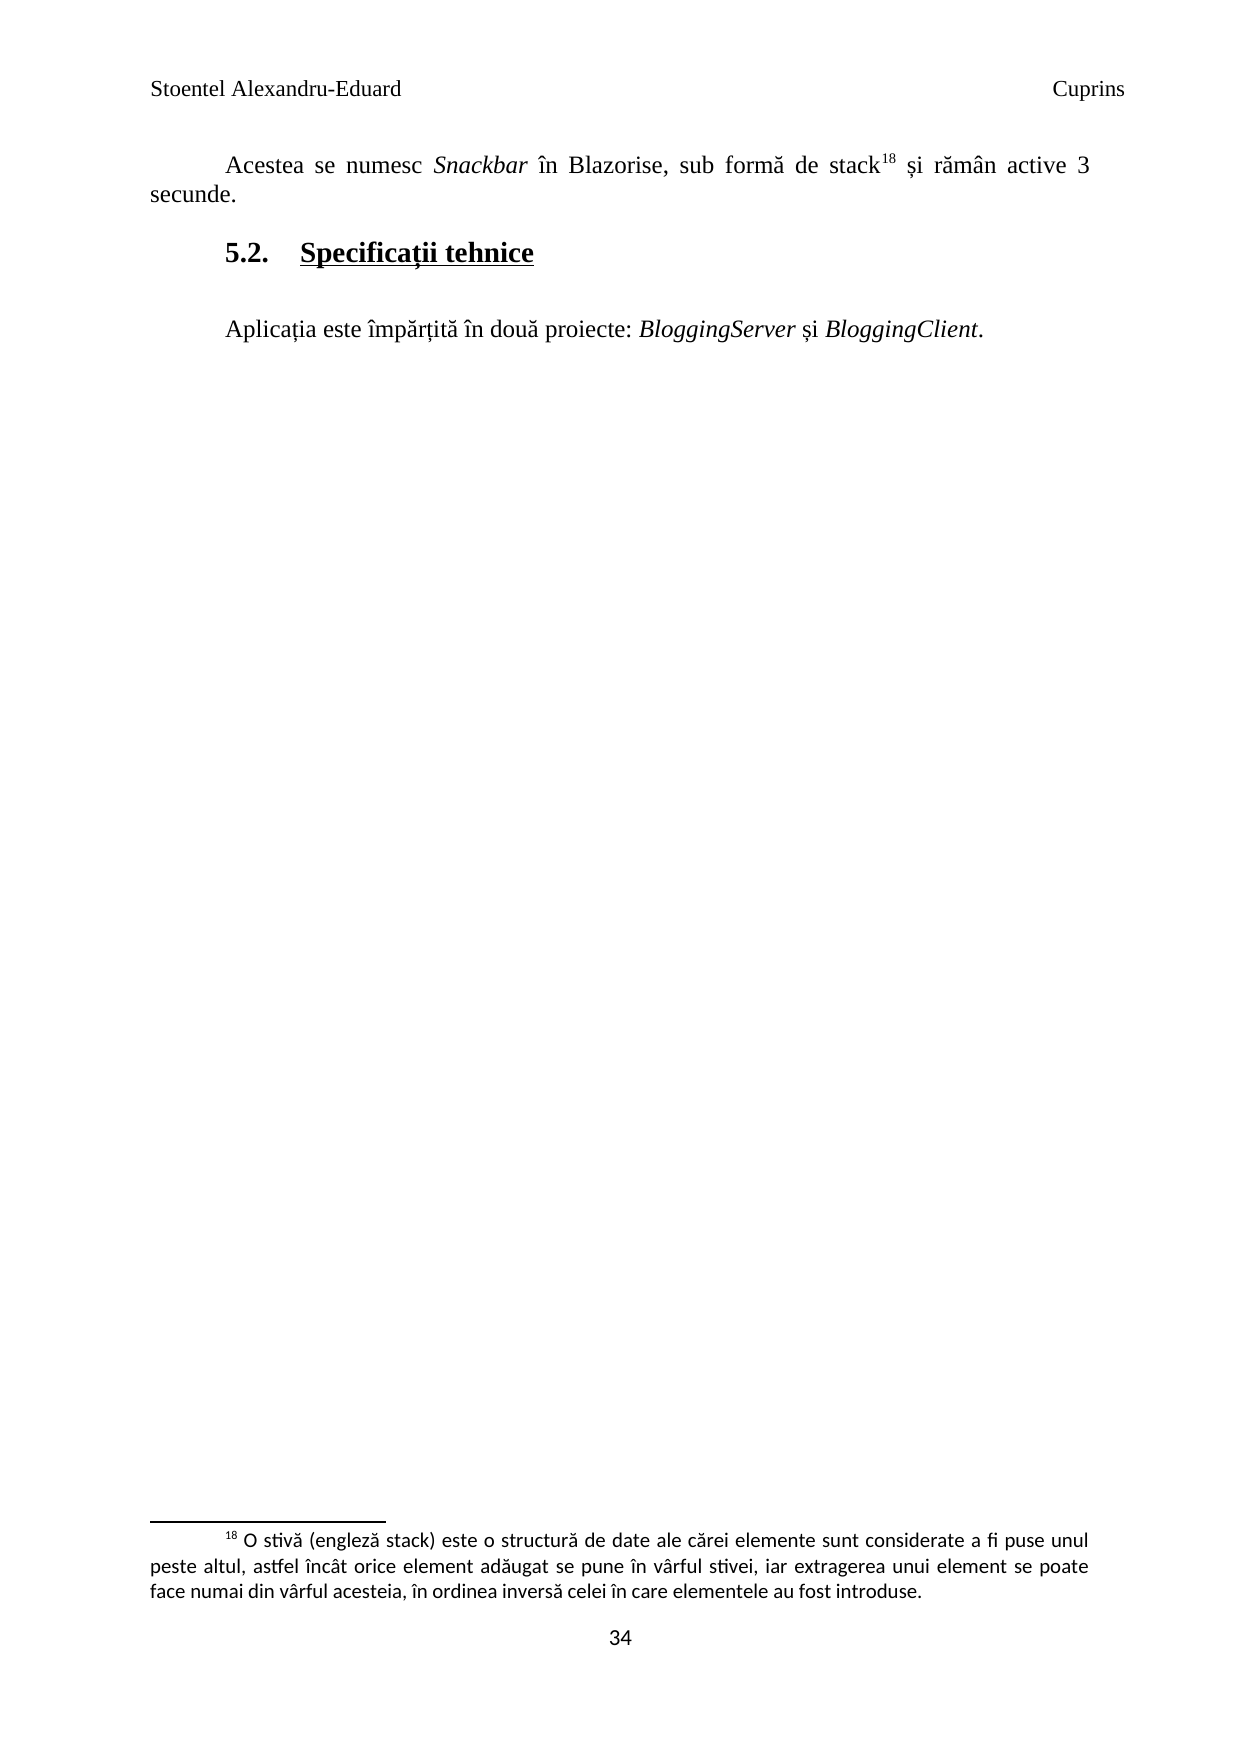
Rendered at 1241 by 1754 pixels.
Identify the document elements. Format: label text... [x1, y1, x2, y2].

text Aplicația este împărțită în două proiecte: BloggingServer și BloggingClient. [150, 314, 1090, 343]
text Acestea se numesc Snackbar în Blazorise, sub formă de stack și rămân active 3 secunde. [150, 150, 1090, 236]
subtitle Specificații tehnice [225, 236, 1090, 269]
